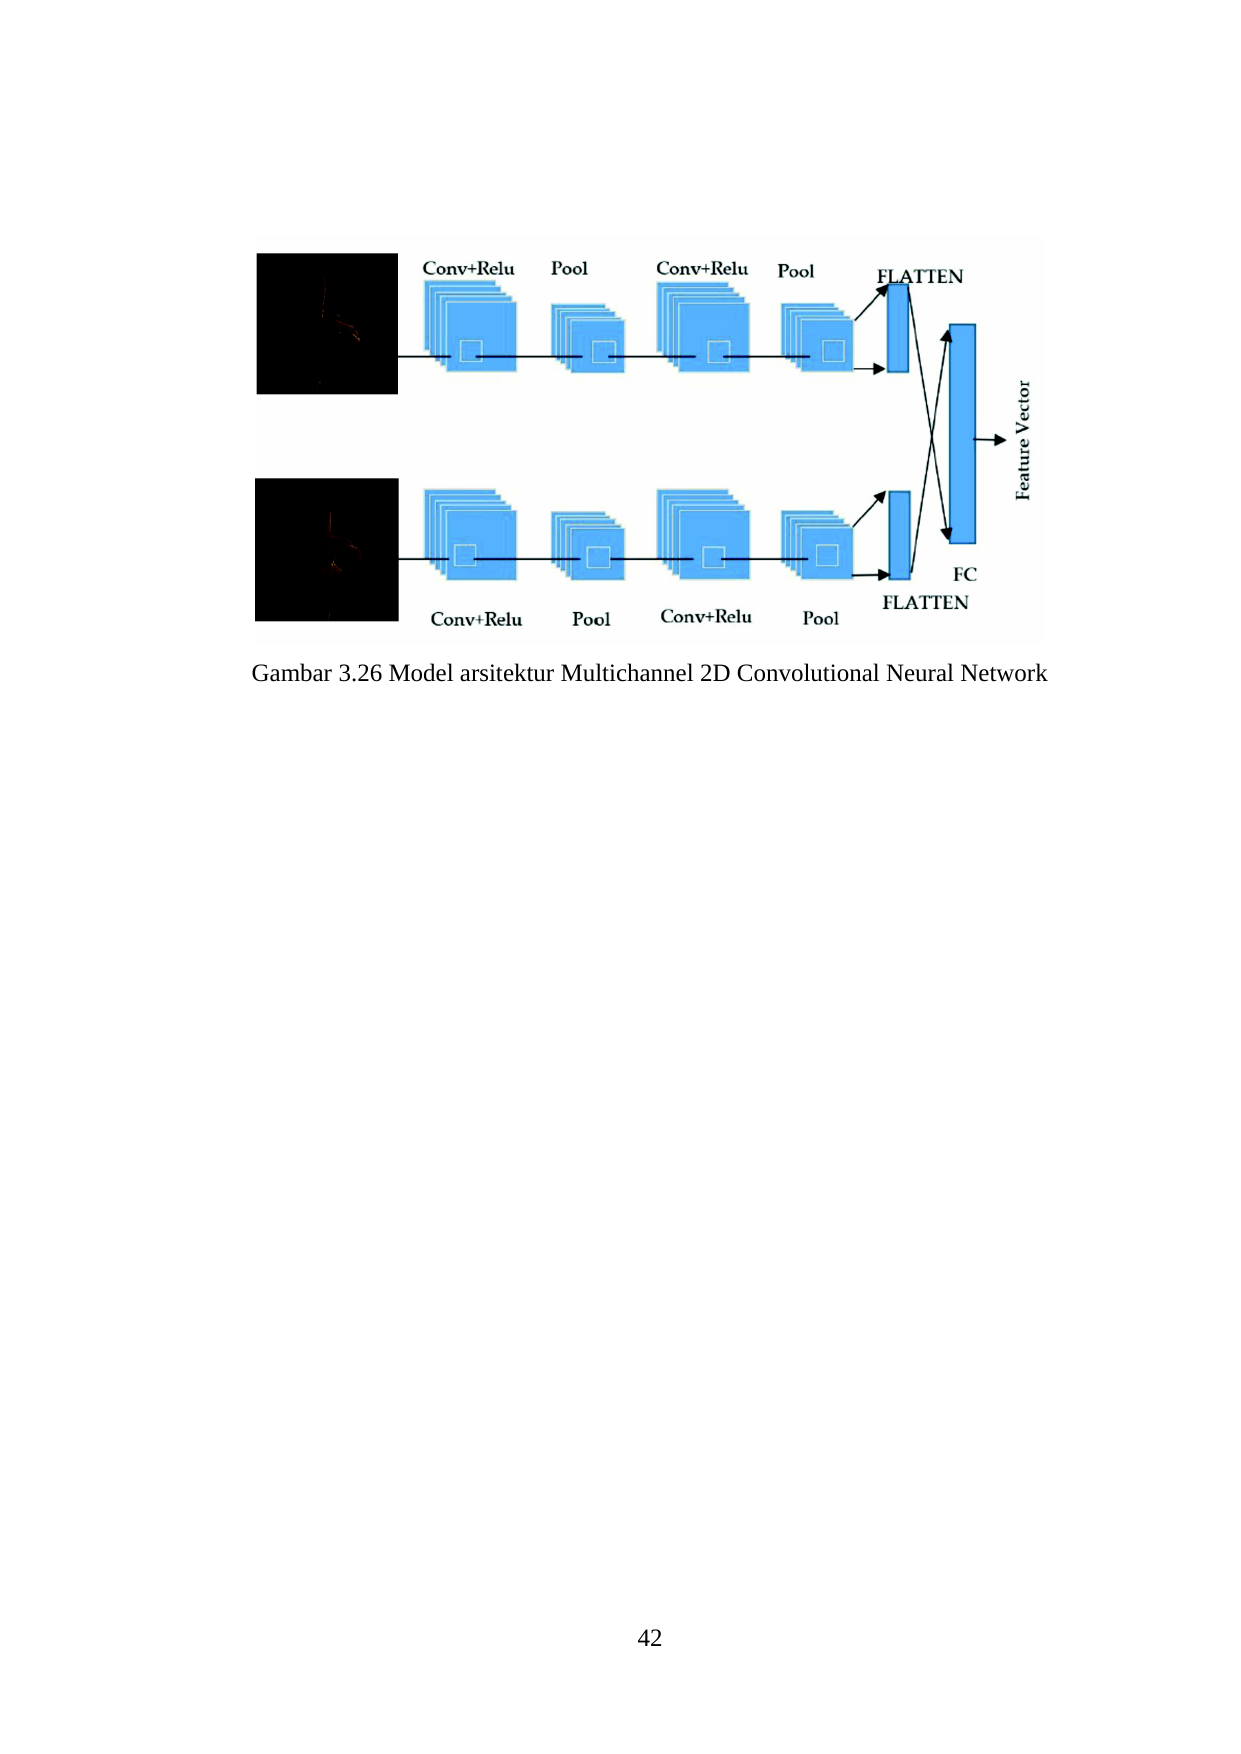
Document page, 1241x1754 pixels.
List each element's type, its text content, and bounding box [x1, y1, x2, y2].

picture [255, 236, 1045, 644]
